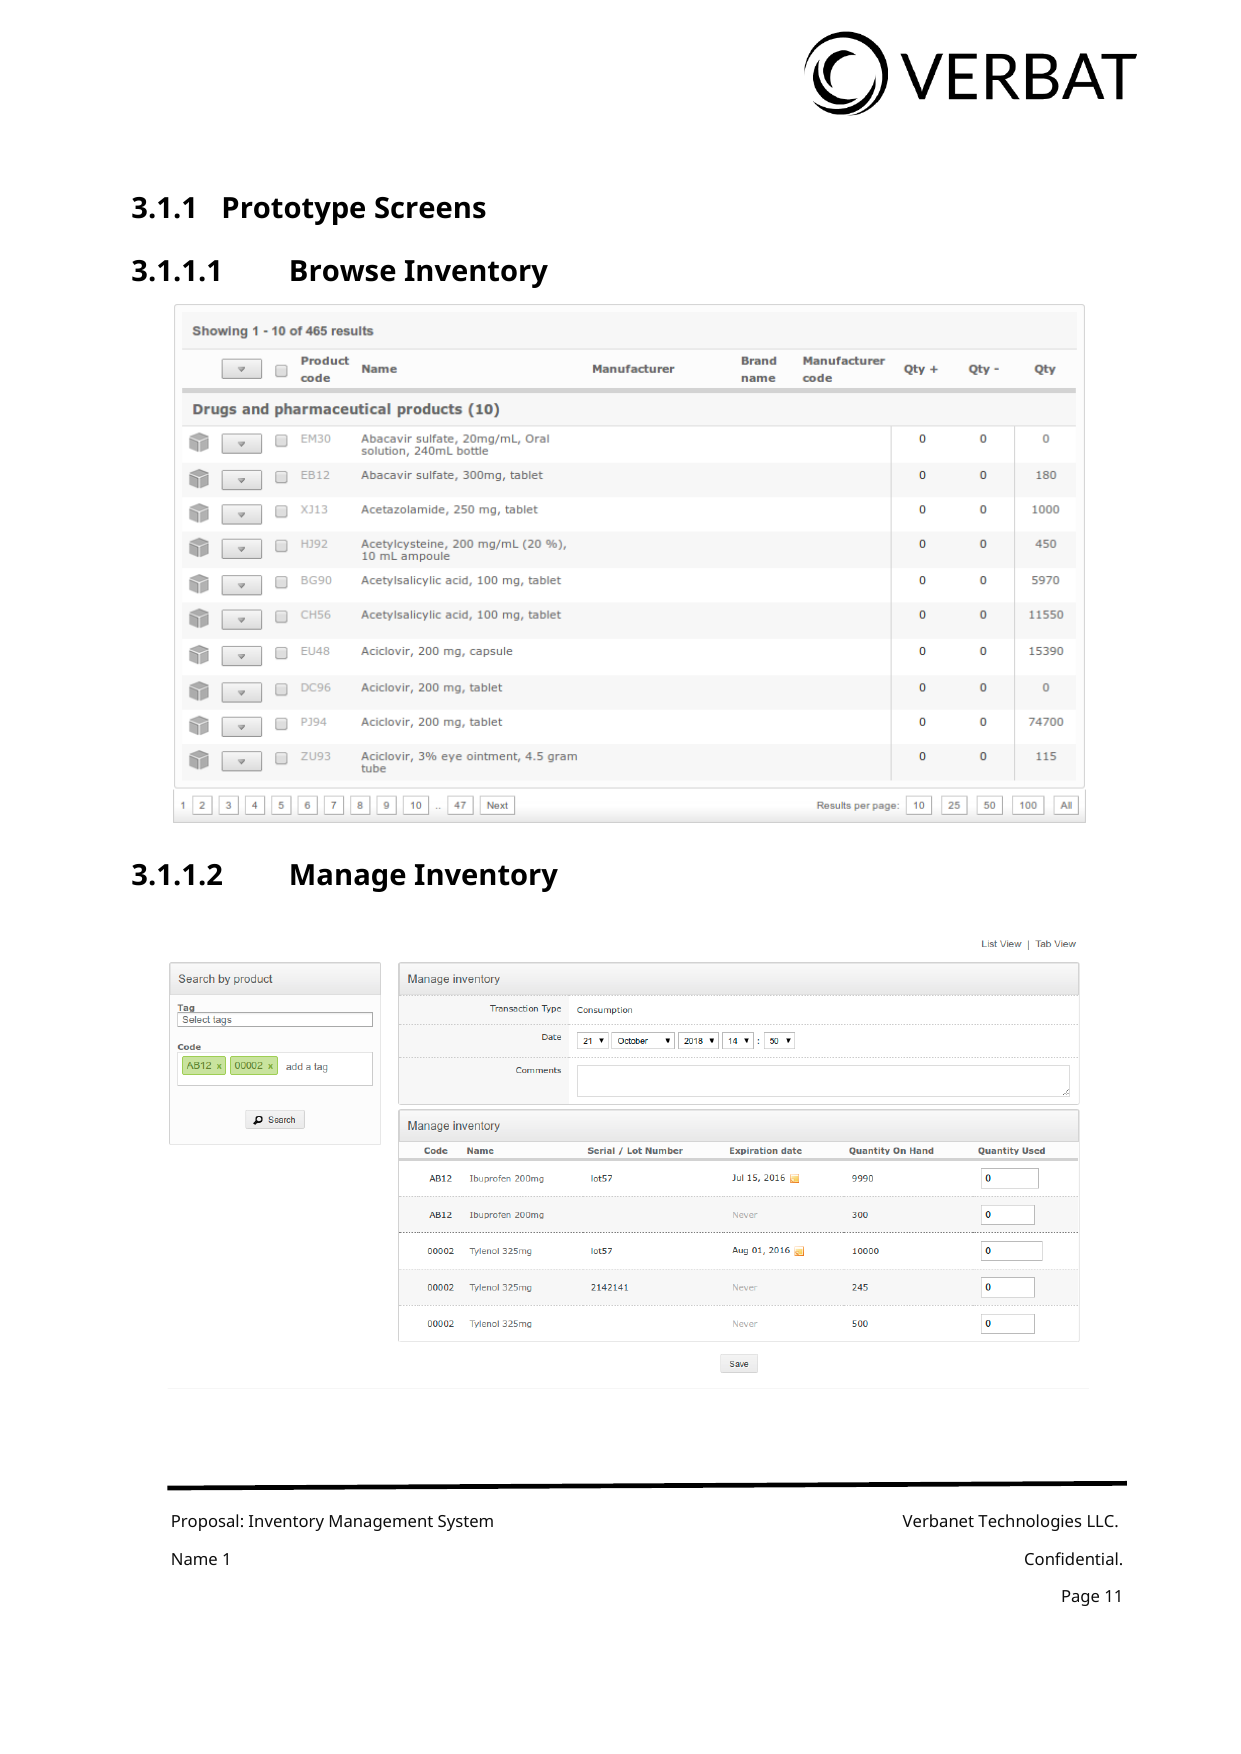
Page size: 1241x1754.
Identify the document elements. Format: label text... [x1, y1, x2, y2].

picture [167, 300, 1089, 828]
subtitle Browse Inventory [131, 251, 1053, 289]
subtitle Manage Inventory [131, 855, 1053, 893]
subtitle Prototype Screens [131, 187, 1053, 227]
picture [800, 27, 1138, 116]
picture [167, 930, 1089, 1389]
